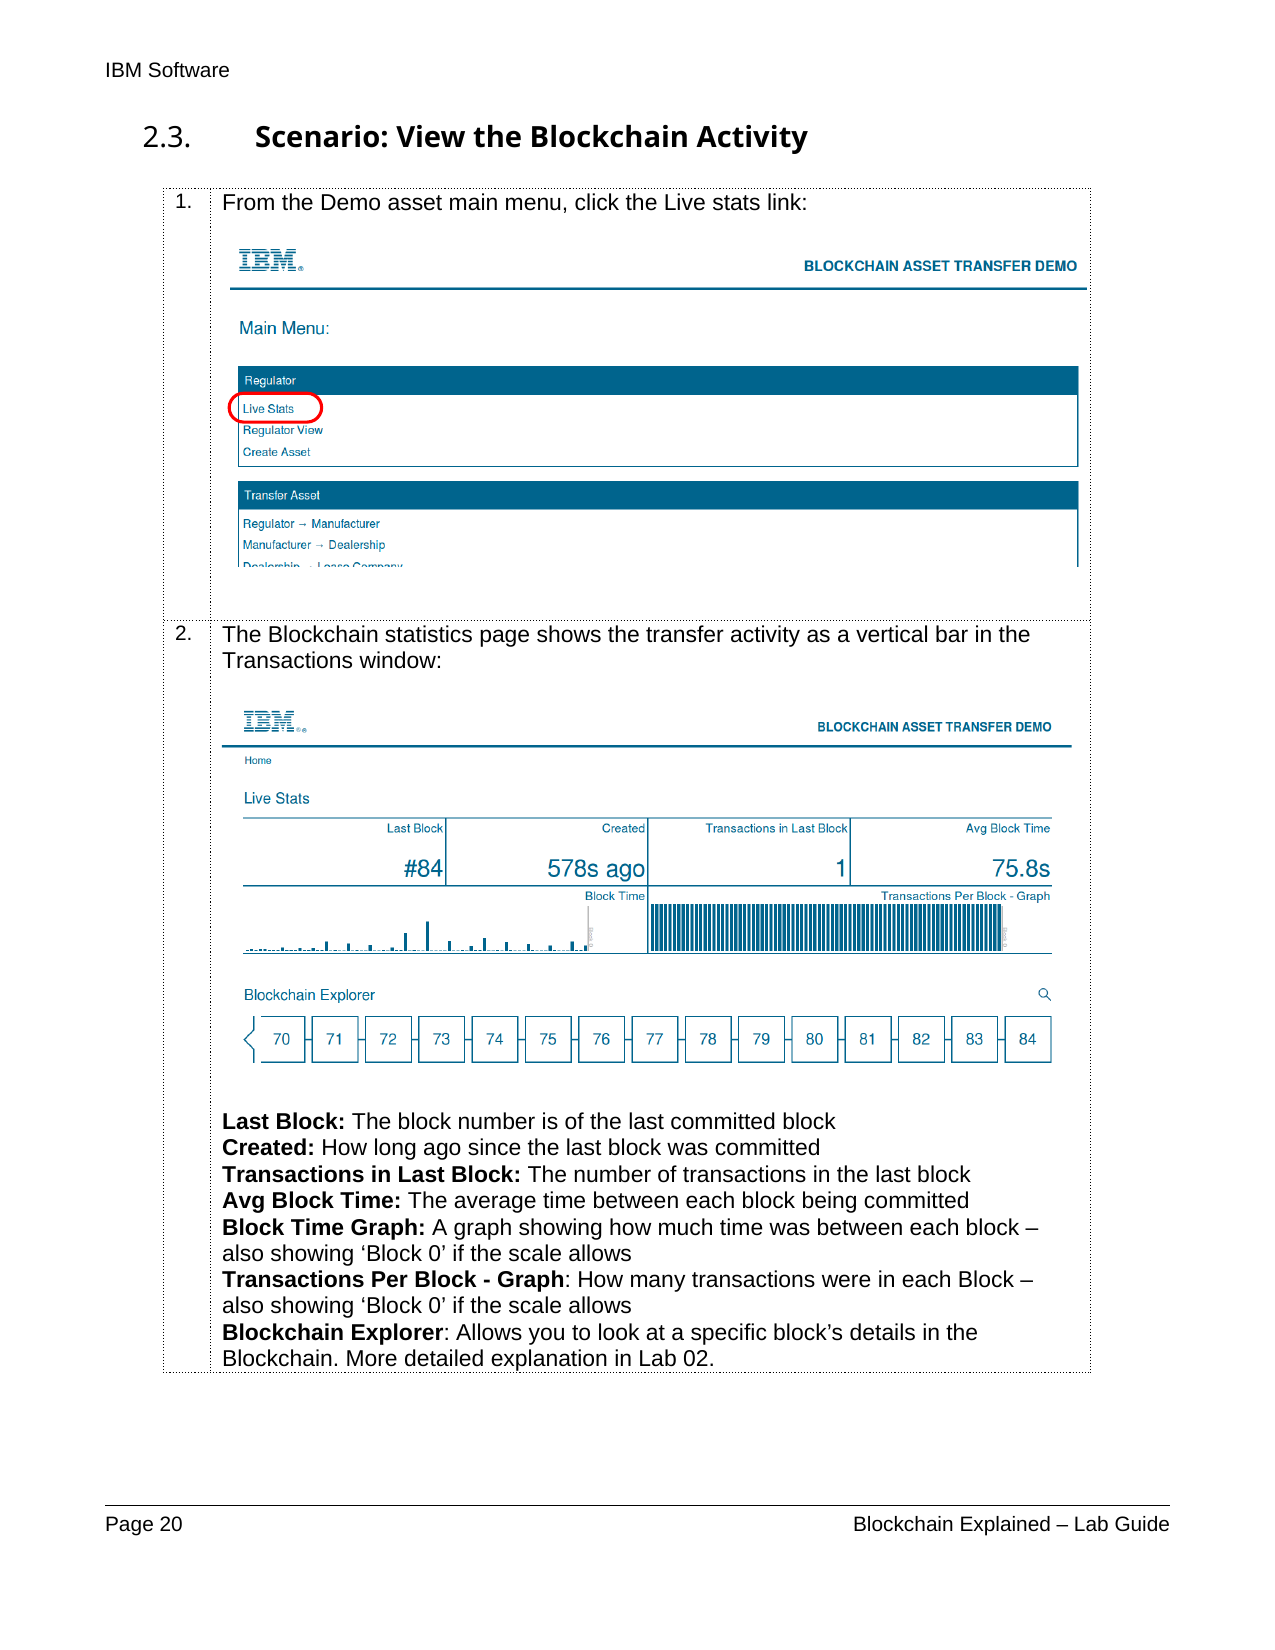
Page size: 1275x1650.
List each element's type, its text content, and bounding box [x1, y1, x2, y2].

picture [221, 748, 1072, 1082]
table_header From the Demo asset main menu, click the Live stats link: [211, 188, 1091, 620]
subtitle Scenario: View the Blockchain Activity [142, 116, 1170, 156]
picture [231, 398, 237, 417]
picture [240, 396, 1076, 465]
table_header [164, 188, 211, 620]
picture [230, 291, 1087, 567]
picture [230, 241, 1087, 287]
picture [240, 510, 1076, 567]
table_cell The Blockchain statistics page shows the transfer activity as a vertical bar in the Transactions window: Last Block: The block number is of the last committed block Created: How long ago since the last block was committed Transactions in Last Block: The number of transactions in the last block Avg Block Time: The average time between each block being committed Block Time Graph: A graph showing how much time was between each block – also showing ‘Block 0’ if the scale allows Transactions Per Block - Graph: How many transactions were in each Block – also showing ‘Block 0’ if the scale allows Blockchain Explorer: Allows you to look at a specific block’s details in the Blockchain. More detailed explanation in Lab 02. [211, 620, 1091, 1372]
table_cell [164, 620, 211, 1372]
picture [221, 700, 1072, 744]
picture [240, 395, 319, 420]
